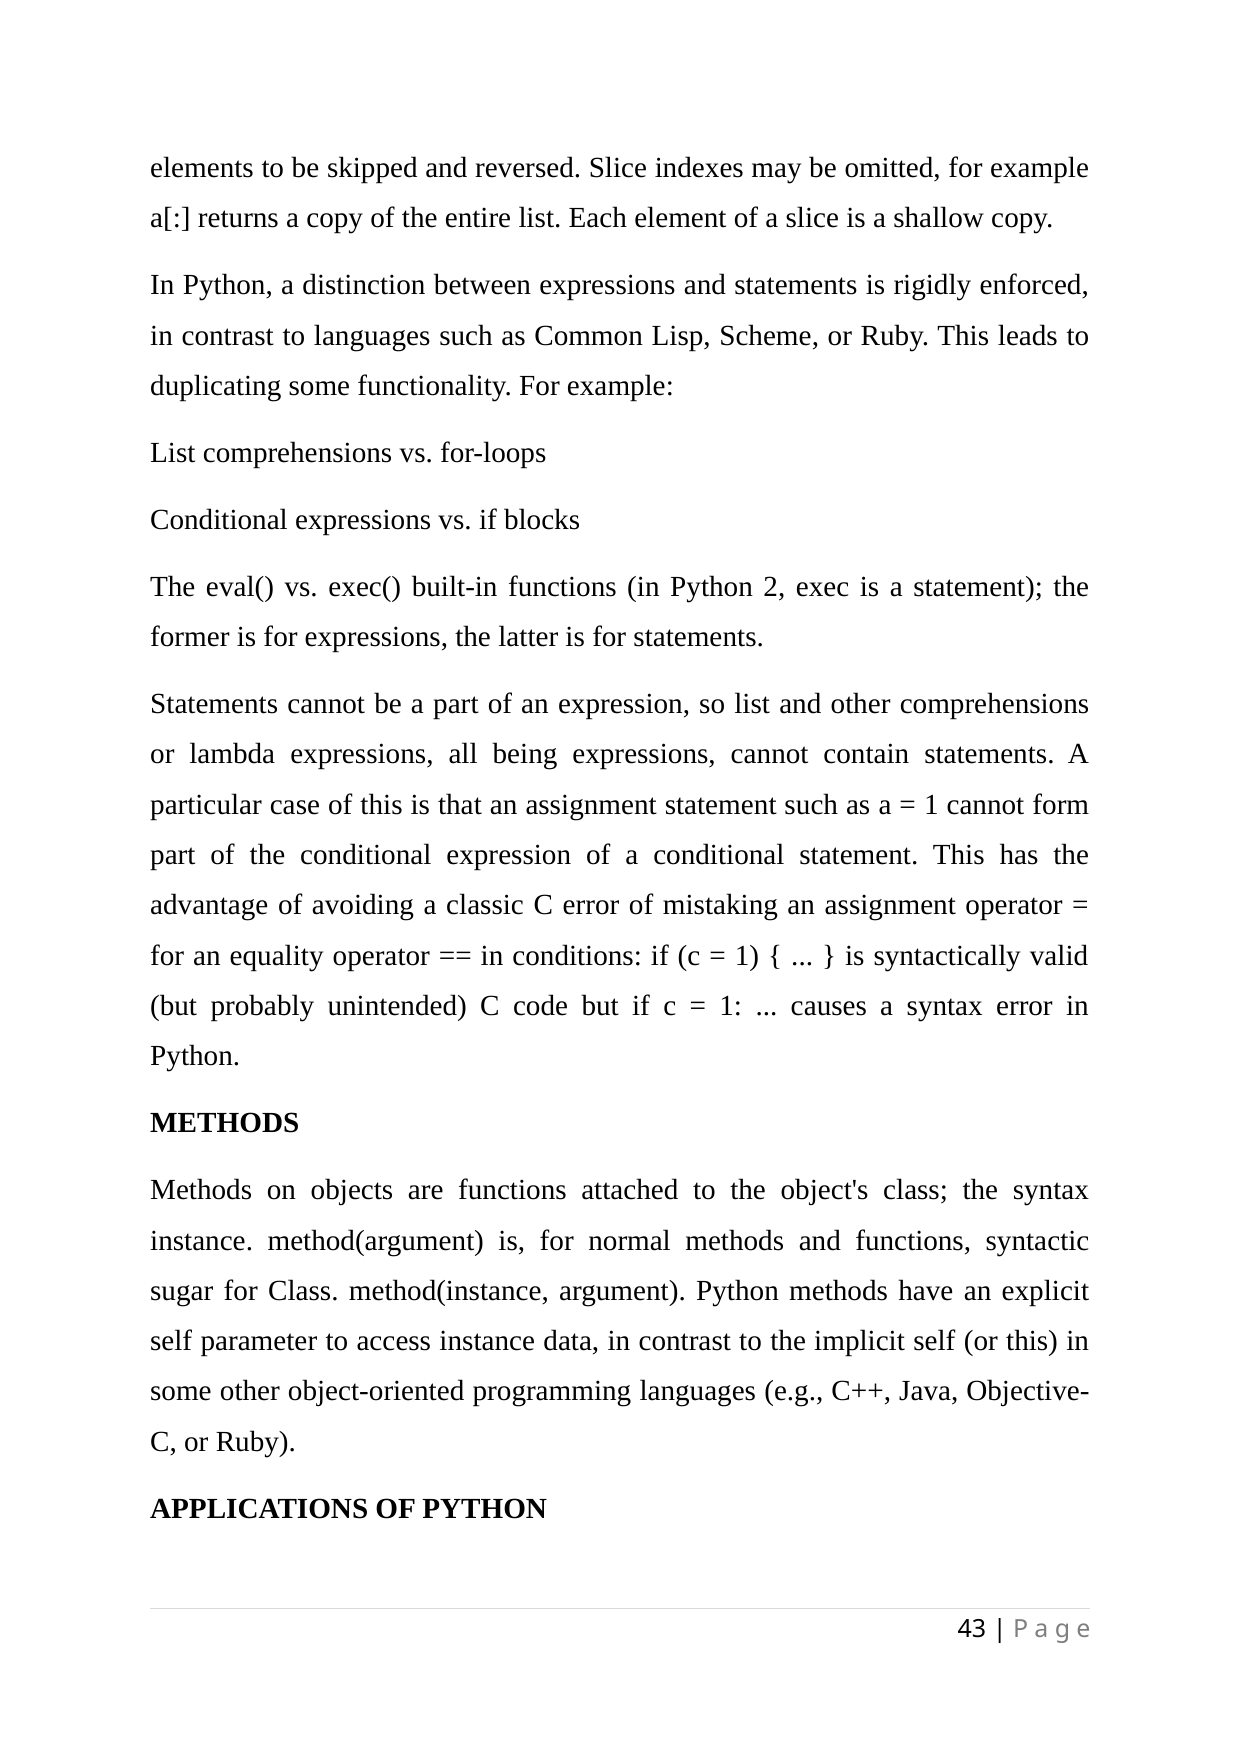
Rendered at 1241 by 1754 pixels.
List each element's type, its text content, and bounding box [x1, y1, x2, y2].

text APPLICATIONS OF PYTHON [150, 1491, 1090, 1524]
text Methods on objects are functions attached to the object's class; the syntax instance. method(argument) is, for normal methods and functions, syntactic sugar for Class. method(instance, argument). Python methods have an explicit self parameter to access instance data, in contrast to the implicit self (or this) in some other object-oriented programming languages (e.g., C++, Java, Objective-C, or Ruby). [150, 1172, 1090, 1457]
text In Python, a distinction between expressions and statements is rigidly enforced, in contrast to languages such as Common Lisp, Scheme, or Ruby. This leads to duplicating some functionality. For example: [150, 267, 1090, 401]
text Statements cannot be a part of an expression, so list and other comprehensions or lambda expressions, all being expressions, cannot contain statements. A particular case of this is that an assignment statement such as a = 1 cannot form part of the conditional expression of a conditional statement. This has the advantage of avoiding a classic C error of mistaking an assignment operator = for an equality operator == in conditions: if (c = 1) { ... } is syntactically valid (but probably unintended) C code but if c = 1: ... causes a syntax error in Python. [150, 686, 1090, 1072]
text Conditional expressions vs. if blocks [150, 502, 1090, 535]
text METHODS [150, 1105, 1090, 1139]
text List comprehensions vs. for-loops [150, 435, 1090, 468]
text The eval() vs. exec() built-in functions (in Python 2, exec is a statement); the former is for expressions, the latter is for statements. [150, 569, 1090, 653]
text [150, 150, 1090, 234]
